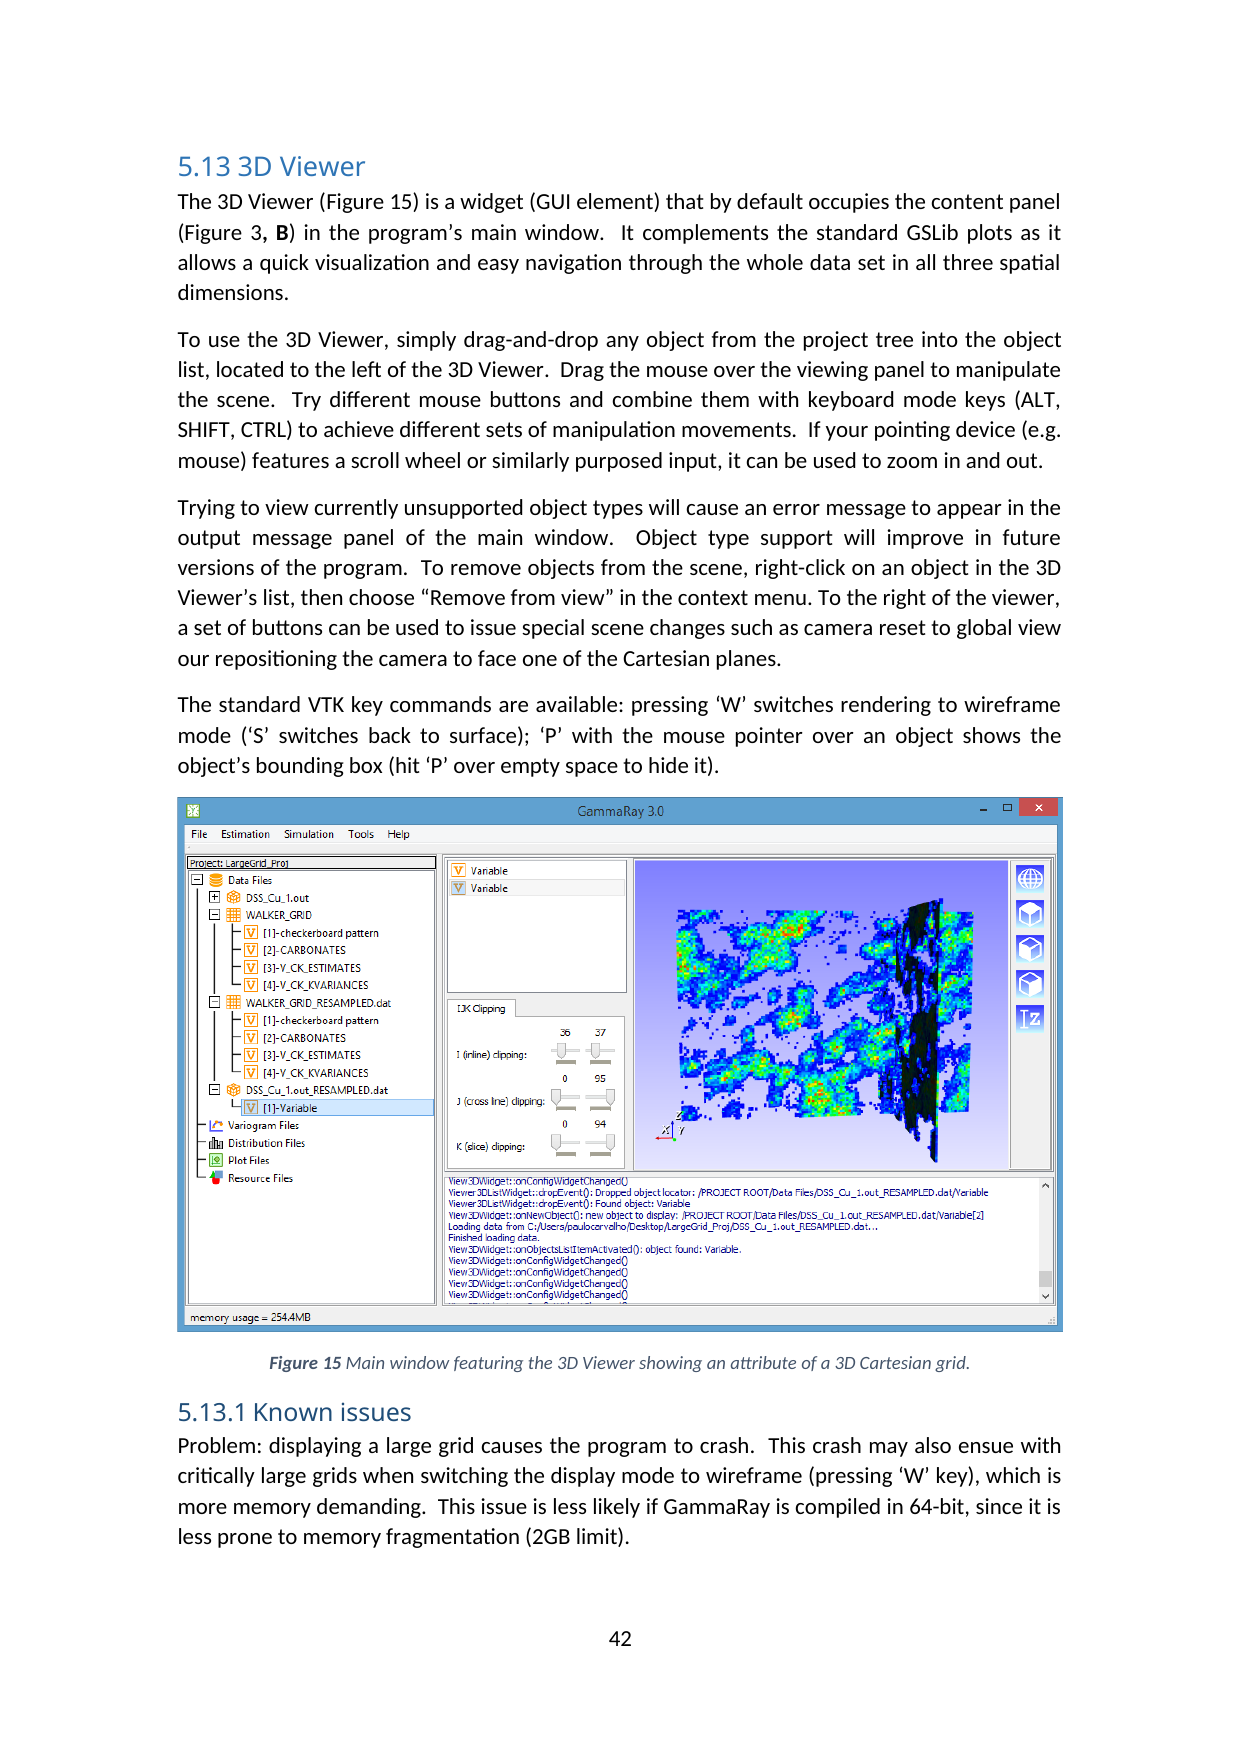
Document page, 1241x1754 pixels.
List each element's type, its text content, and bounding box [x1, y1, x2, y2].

text The 3D Viewer (Figure 15) is a widget (GUI element) that by default occupies the content panel (Figure 3, B) in the program’s main window. It complements the standard GSLib plots as it allows a quick visualization and easy navigation through the whole data set in all three spatial dimensions. [177, 187, 1063, 306]
text Problem: displaying a large grid causes the program to crash. This crash may also ensue with critically large grids when switching the display mode to wireframe (pressing ‘W’ key), which is more memory demanding. This issue is less likely if GammaRay is compiled in 64-bit, since it is less prone to memory fragmentation (2GB limit). [177, 1431, 1063, 1550]
subtitle Known issues [177, 1395, 1063, 1429]
text Figure 15 Main window featuring the 3D Viewer showing an attribute of a 3D Cartesian grid. [177, 1351, 1063, 1374]
subtitle 3D Viewer [177, 148, 1063, 184]
text The standard VTK key commands are available: pressing ‘W’ switches rendering to wireframe mode (‘S’ switches back to surface); ‘P’ with the mouse pointer over an object shows the object’s bounding box (hit ‘P’ over empty space to hide it). [177, 691, 1063, 779]
picture [177, 797, 1063, 1332]
text To use the 3D Viewer, simply drag-and-drop any object from the project tree into the object list, located to the left of the 3D Viewer. Drag the mouse over the viewing panel to manipulate the scene. Try different mouse buttons and combine them with keyboard mode keys (ALT, SHIFT, CTRL) to achieve different sets of manipulation movements. If your pointing device (e.g. mouse) features a scroll wheel or similarly purposed input, it can be used to zoom in and out. [177, 325, 1063, 474]
text Trying to view currently unsupported object types will cause an error message to appear in the output message panel of the main window. Object type support will improve in future versions of the program. To remove objects from the scene, right-click on an object in the 3D Viewer’s list, then choose “Remove from view” in the context menu. To the right of the viewer, a set of buttons can be used to issue special scene changes such as camera reset to global view our repositioning the camera to face one of the Cartesian planes. [177, 493, 1063, 672]
